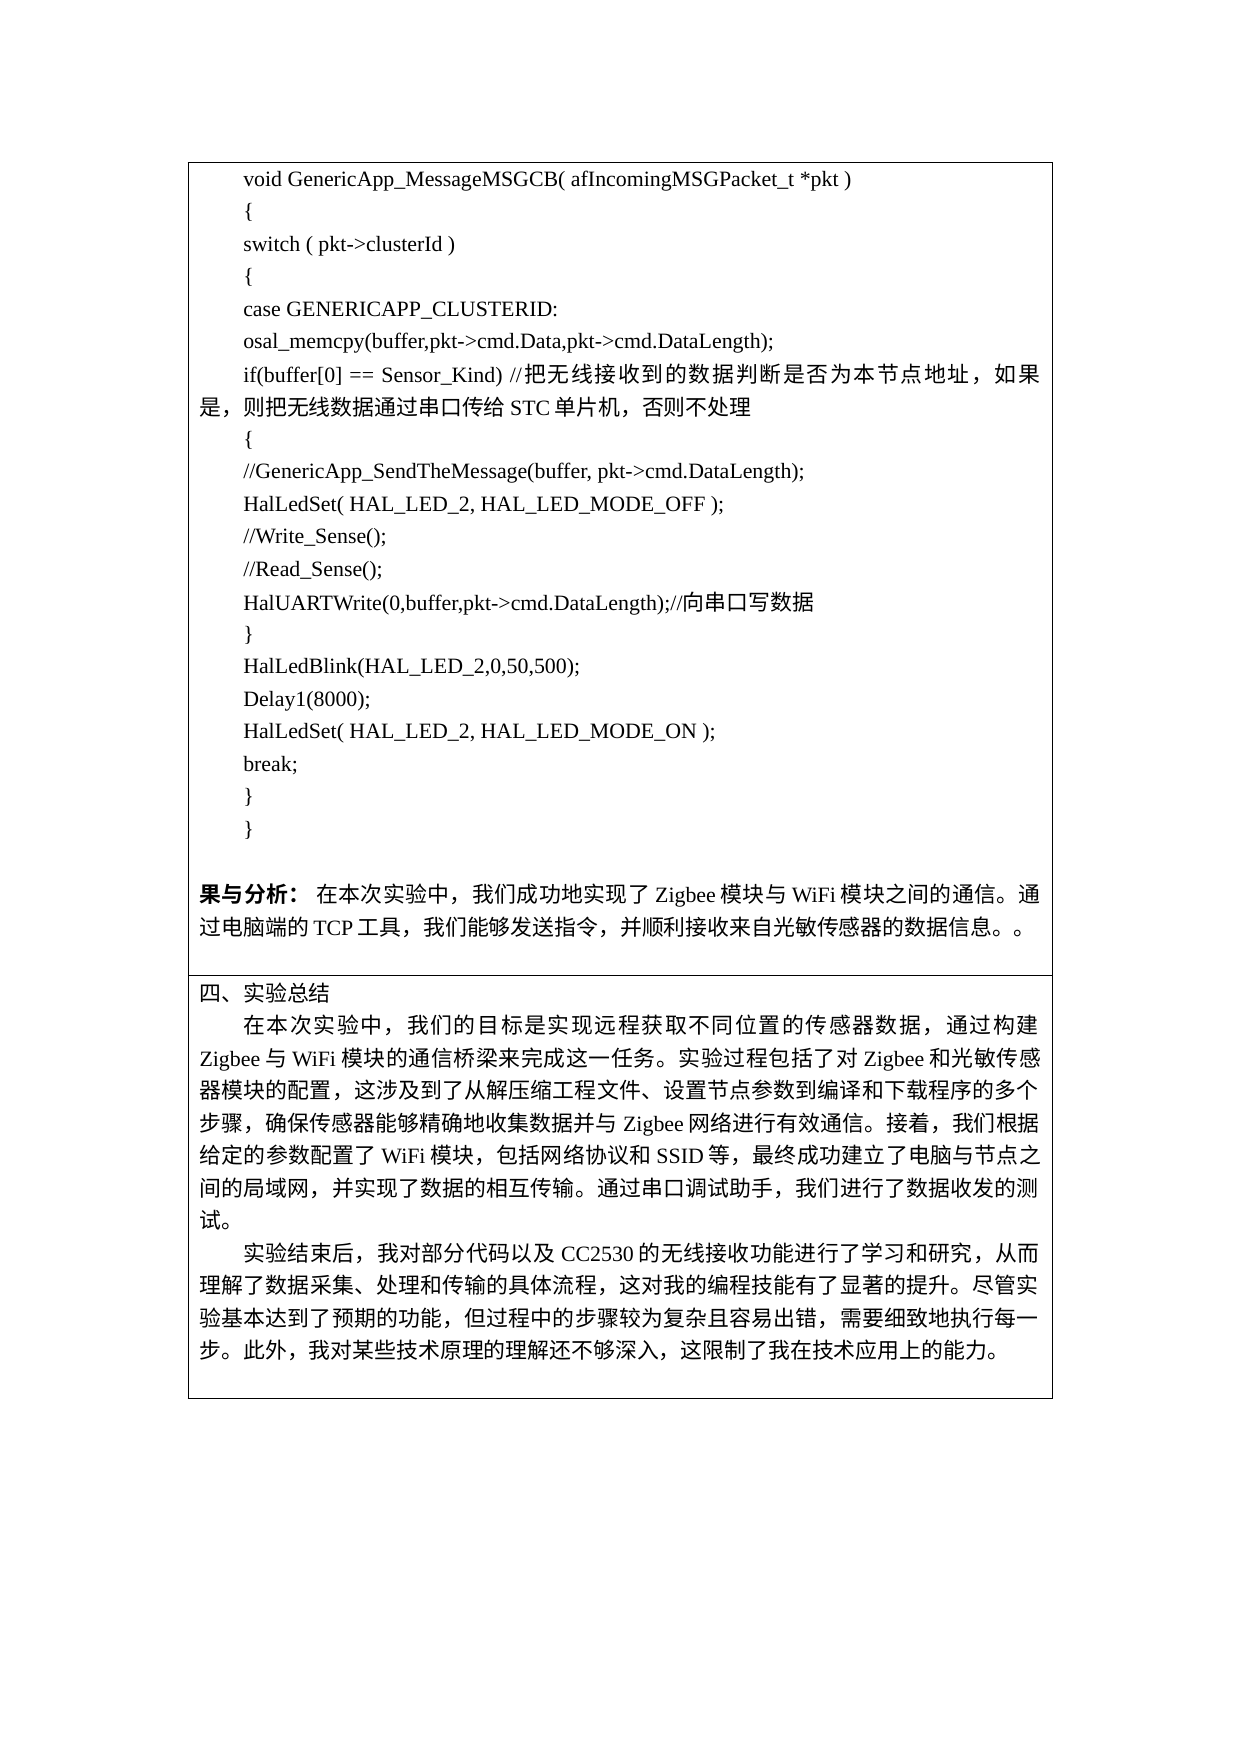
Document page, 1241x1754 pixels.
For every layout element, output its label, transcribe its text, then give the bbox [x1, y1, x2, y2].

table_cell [189, 163, 1052, 974]
table_cell 四、实验总结 [189, 976, 1052, 1008]
table_cell 在本次实验中，我们的目标是实现远程获取不同位置的传感器数据，通过构建Zigbee与WiFi模块的通信桥梁来完成这一任务。实验过程包括了对Zigbee和光敏传感器模块的配置，这涉及到了从解压缩工程文件、设置节点参数到编译和下载程序的多个步骤，确保传感器能够精确地收集数据并与Zigbee网络进行有效通信。接着，我们根据给定的参数配置了WiFi模块，包括网络协议和SSID等，最终成功建立了电脑与节点之间的局域网，并实现了数据的相互传输。通过串口调试助手，我们进行了数据收发的测试。 实验结束后，我对部分代码以及CC2530的无线接收功能进行了学习和研究，从而理解了数据采集、处理和传输的具体流程，这对我的编程技能有了显著的提升。尽管实验基本达到了预期的功能，但过程中的步骤较为复杂且容易出错，需要细致地执行每一步。此外，我对某些技术原理的理解还不够深入，这限制了我在技术应用上的能力。 [189, 1008, 1052, 1398]
